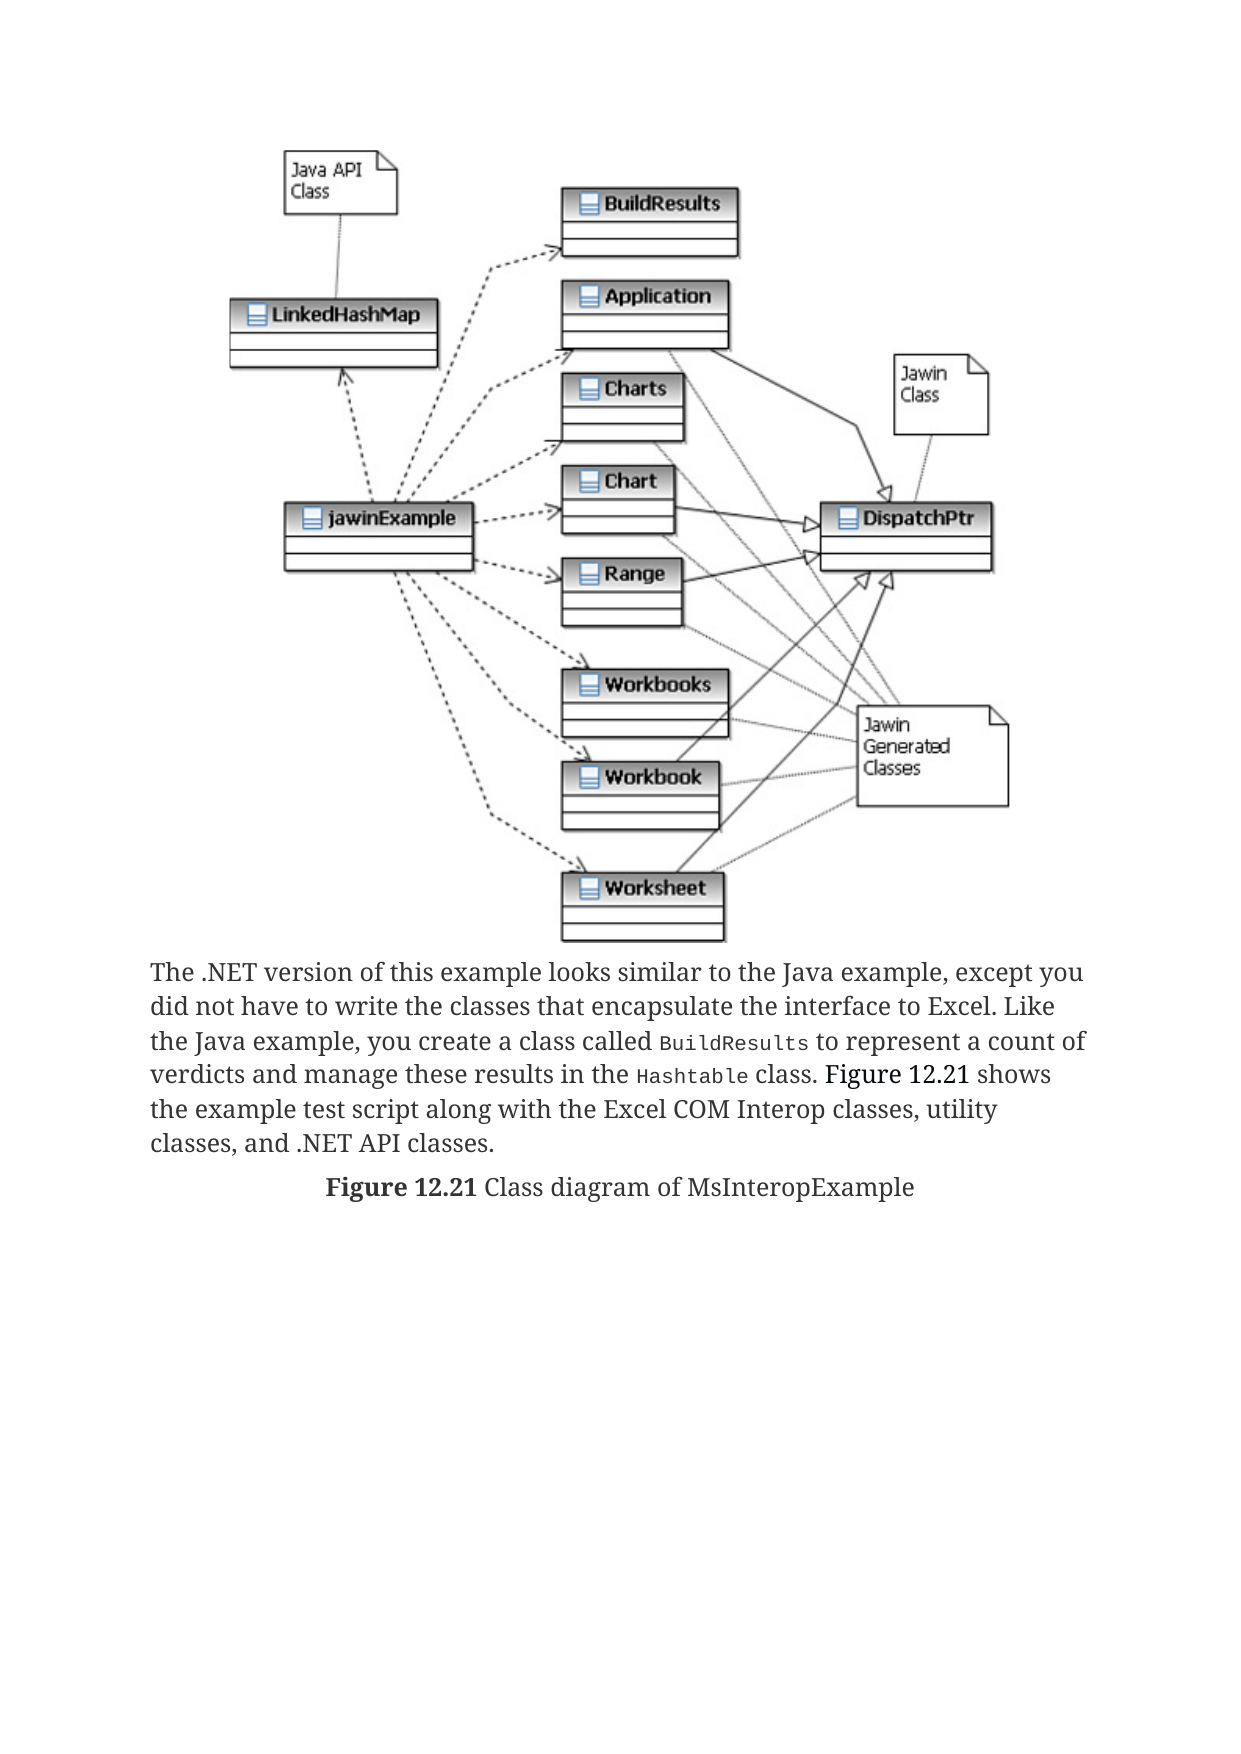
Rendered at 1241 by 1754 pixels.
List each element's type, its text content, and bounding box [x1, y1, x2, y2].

picture [229, 150, 1011, 943]
text Figure 12.21 Class diagram of MsInteropExample [150, 1169, 1090, 1203]
text The .NET version of this example looks similar to the Java example, except you did not have to write the classes that encapsulate the interface to Excel. Like the Java example, you create a class called BuildResults to represent a count of verdicts and manage these results in the Hashtable class. Figure 12.21 shows the example test script along with the Excel COM Interop classes, utility classes, and .NET API classes. [150, 955, 1090, 1159]
